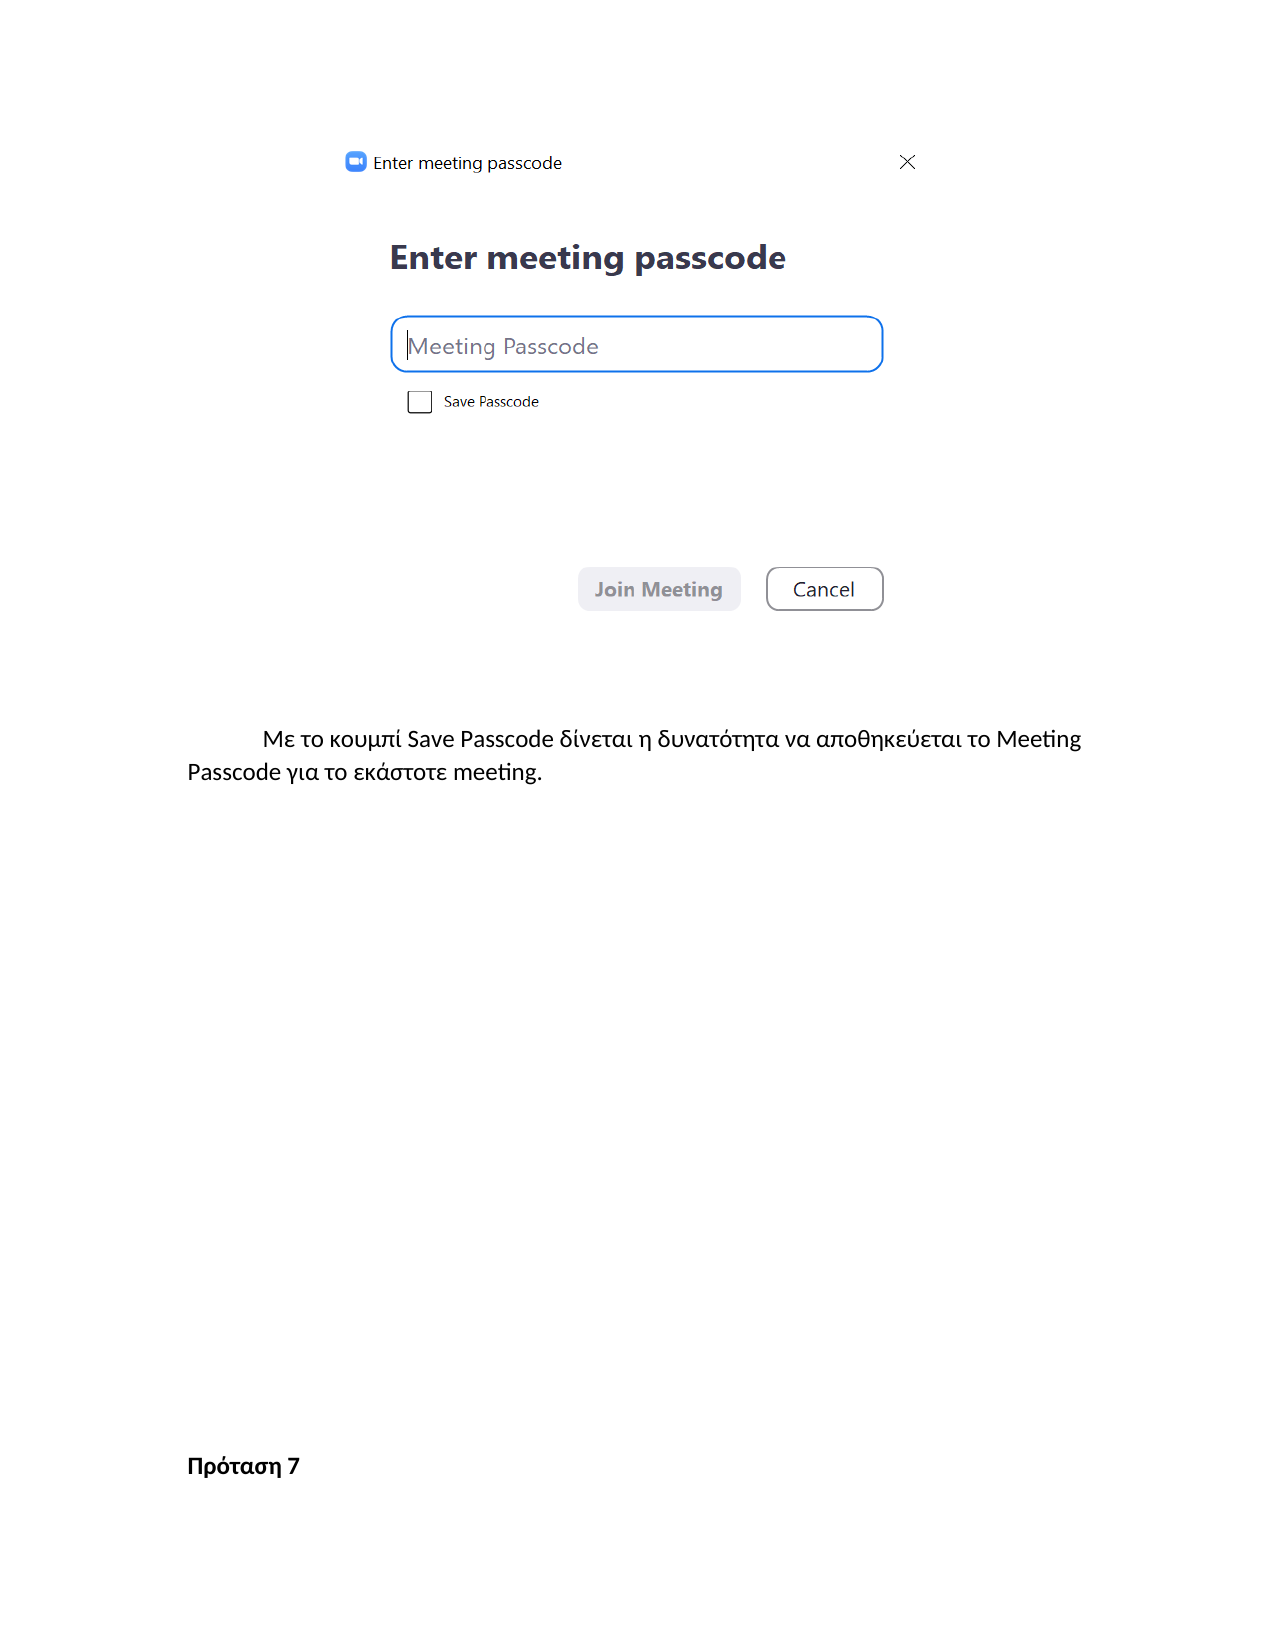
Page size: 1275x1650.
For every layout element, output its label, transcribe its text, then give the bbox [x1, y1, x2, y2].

picture [345, 150, 930, 655]
text Με το κουμπί Save Passcode δίνεται η δυνατότητα να αποθηκεύεται το Meeting Passcode για το εκάστοτε meeting. [187, 723, 1087, 787]
text Πρόταση 7 [187, 1450, 1087, 1481]
